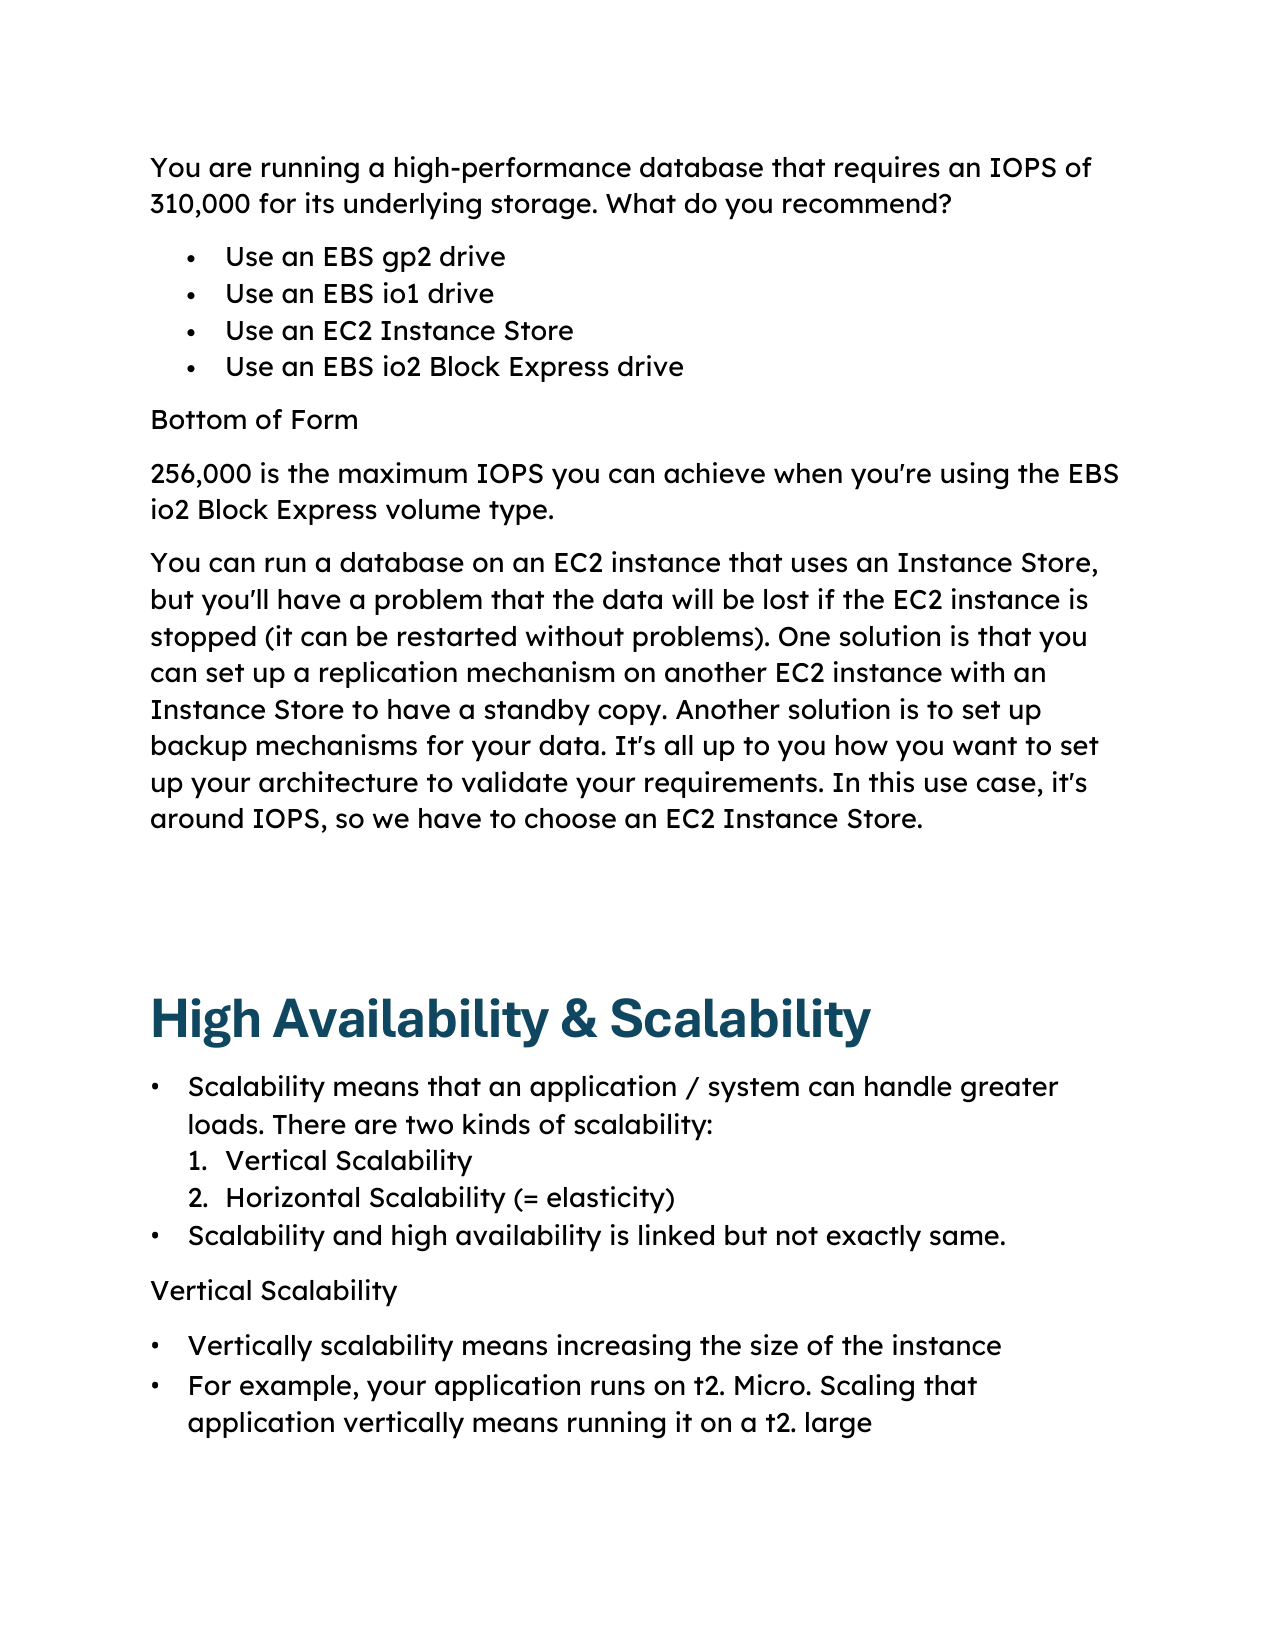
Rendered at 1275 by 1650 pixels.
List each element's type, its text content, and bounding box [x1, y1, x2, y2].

list For example, your application runs on t2. Micro. Scaling that application vertically means running it on a t2. large [150, 1366, 1125, 1439]
list Vertical Scalability [187, 1143, 1125, 1177]
text 256,000 is the maximum IOPS you can achieve when you're using the EBS io2 Block Express volume type. [150, 456, 1125, 526]
text You are running a high-performance database that requires an IOPS of 310,000 for its underlying storage. What do you recommend? [150, 150, 1125, 220]
list Vertically scalability means increasing the size of the instance [150, 1326, 1125, 1363]
text Bottom of Form [150, 403, 1125, 437]
text Vertical Scalability [150, 1273, 1125, 1307]
list Horizontal Scalability (= elasticity) [187, 1180, 1125, 1214]
list Use an EBS io2 Block Express drive [187, 349, 1125, 383]
list Use an EBS io1 drive [187, 276, 1125, 310]
list Scalability and high availability is linked but not exactly same. [150, 1217, 1125, 1253]
list Scalability means that an application / system can handle greater loads. There are two kinds of scalability: [150, 1067, 1125, 1141]
subtitle High Availability & Scalability [150, 982, 1125, 1053]
text You can run a database on an EC2 instance that uses an Instance Store, but you'll have a problem that the data will be lost if the EC2 instance is stopped (it can be restarted without problems). One solution is that you can set up a replication mechanism on another EC2 instance with an Instance Store to have a standby copy. Another solution is to set up backup mechanisms for your data. It's all up to you how you want to set up your architecture to validate your requirements. In this use case, it's around IOPS, so we have to choose an EC2 Instance Store. [150, 546, 1125, 836]
list Use an EBS gp2 drive [187, 240, 1125, 274]
list Use an EC2 Instance Store [187, 313, 1125, 347]
